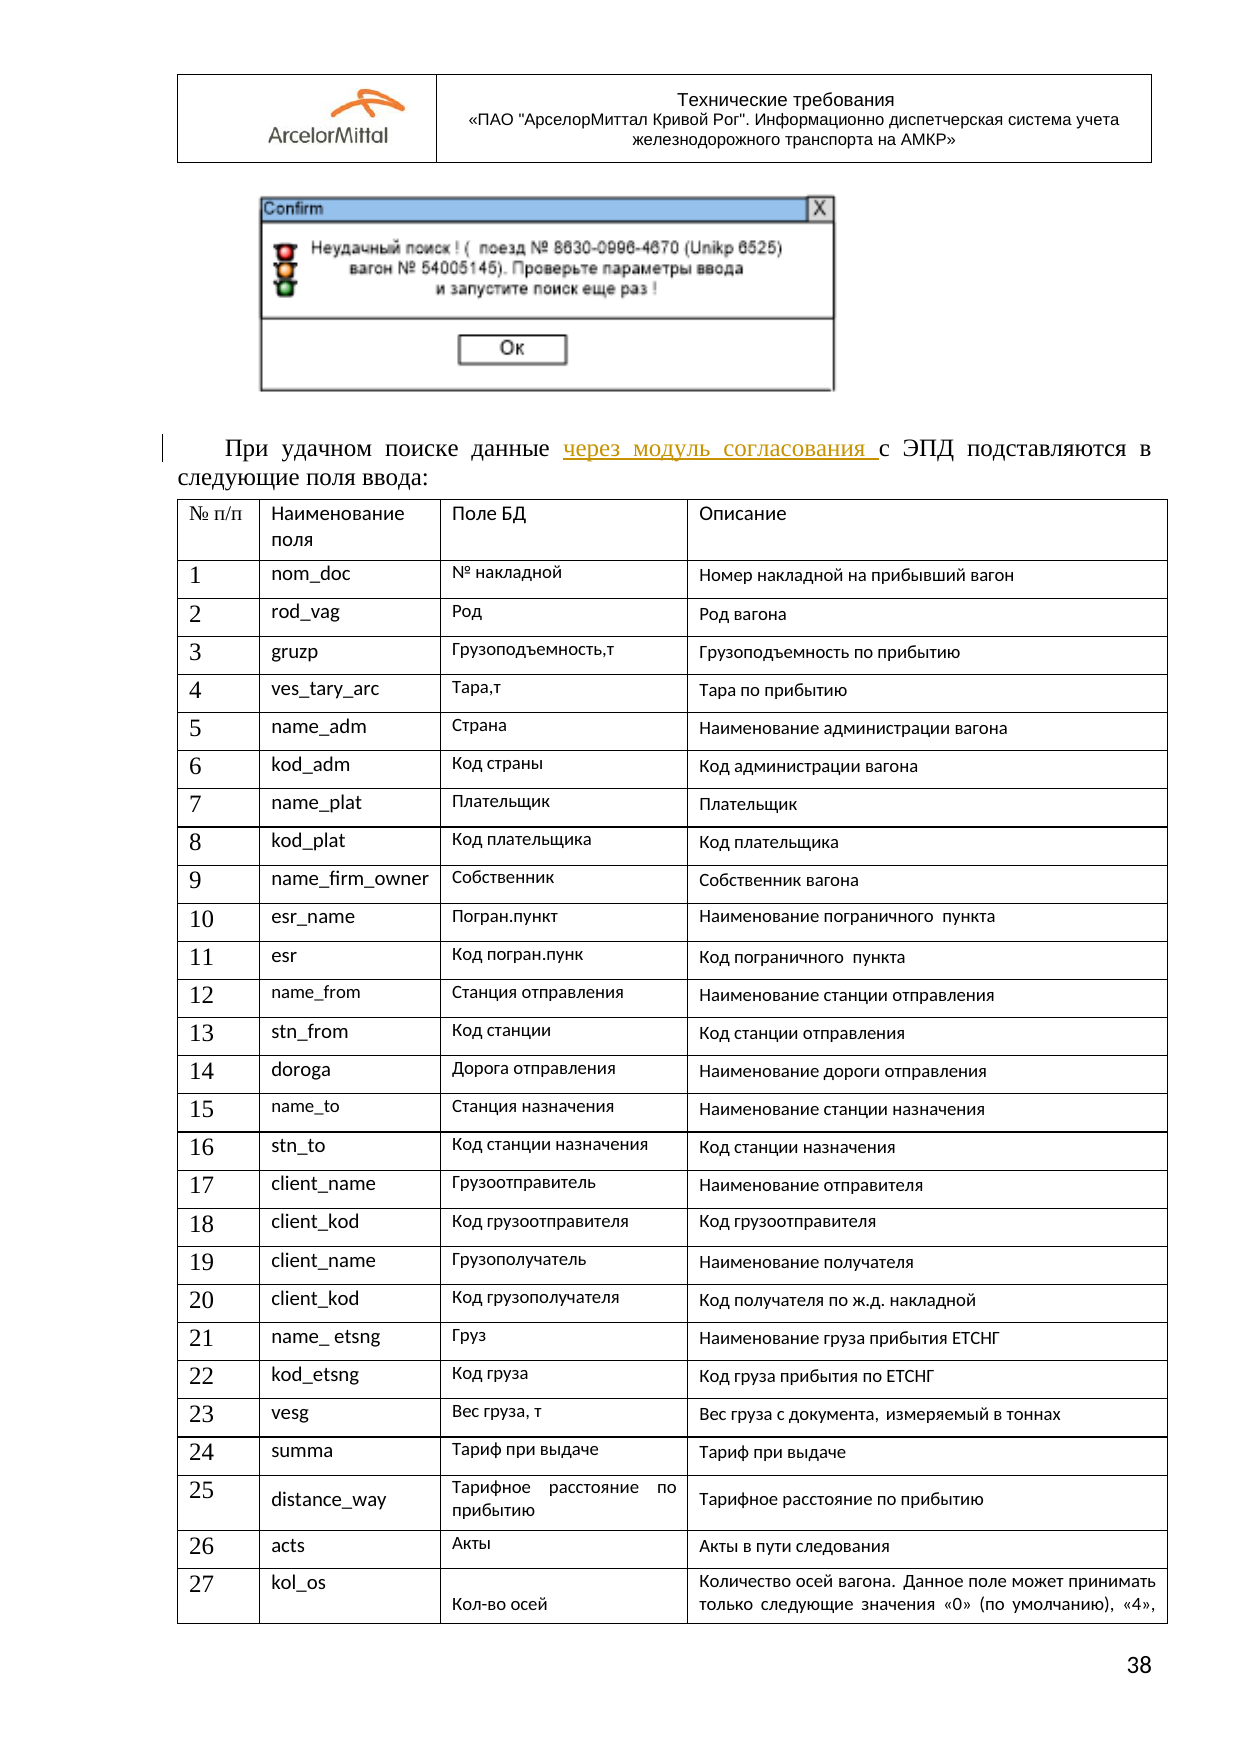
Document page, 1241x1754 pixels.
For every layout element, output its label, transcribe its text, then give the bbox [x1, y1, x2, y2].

table_cell stn_to [260, 1133, 440, 1169]
table_cell 5 [178, 713, 259, 750]
picture [254, 75, 413, 148]
table_cell name_adm [260, 713, 440, 750]
table_cell kod_adm [260, 751, 440, 788]
table_cell esr [260, 942, 440, 979]
table_cell Код администрации вагона [688, 751, 1167, 788]
table_cell 22 [178, 1361, 259, 1398]
table_cell Станция отправления [441, 980, 687, 1017]
table_cell Код грузополучателя [441, 1285, 687, 1322]
table_cell Наименование дороги отправления [688, 1056, 1167, 1093]
table_cell 8 [178, 828, 259, 864]
table_cell Акты в пути следования [688, 1531, 1167, 1568]
table_cell Грузоподъемность по прибытию [688, 637, 1167, 674]
table_cell 24 [178, 1438, 259, 1474]
table_cell 26 [178, 1531, 259, 1568]
table_cell client_name [260, 1171, 440, 1208]
table_cell Вес груза c документа, измеряемый в тоннах [688, 1399, 1167, 1436]
table_cell Наименование получателя [688, 1247, 1167, 1284]
table_cell № накладной [441, 561, 687, 598]
table_cell Наименование станции отправления [688, 980, 1167, 1017]
table_cell Тарифное расстояние по прибытию [441, 1476, 687, 1530]
table_cell Код станции назначения [441, 1133, 687, 1169]
table_cell esr_name [260, 904, 440, 941]
table_cell kod_plat [260, 828, 440, 864]
table_cell Род [441, 599, 687, 636]
table_cell Наименование отправителя [688, 1171, 1167, 1208]
table_cell client_kod [260, 1209, 440, 1246]
table_cell Код станции отправления [688, 1018, 1167, 1055]
table_cell Грузополучатель [441, 1247, 687, 1284]
table_cell Код плательщика [688, 828, 1167, 864]
table_cell gruzp [260, 637, 440, 674]
table_cell Дорога отправления [441, 1056, 687, 1093]
table_cell name_to [260, 1094, 440, 1131]
table_cell Код груза [441, 1361, 687, 1398]
table_cell Код пограничного пункта [688, 942, 1167, 979]
table_cell nom_doc [260, 561, 440, 598]
table_cell 20 [178, 1285, 259, 1322]
table_cell Наименование станции назначения [688, 1094, 1167, 1131]
table_cell Код станции [441, 1018, 687, 1055]
table_cell stn_from [260, 1018, 440, 1055]
table_cell 3 [178, 637, 259, 674]
table_cell kol_os [260, 1569, 440, 1623]
table_cell 18 [178, 1209, 259, 1246]
table_cell distance_way [260, 1476, 440, 1530]
table_cell 1 [178, 561, 259, 598]
table_cell vesg [260, 1399, 440, 1436]
table_cell Код грузоотправителя [441, 1209, 687, 1246]
table_cell Плательщик [441, 789, 687, 826]
table_cell 7 [178, 789, 259, 826]
picture [251, 193, 848, 403]
table_cell 16 [178, 1133, 259, 1169]
table_cell 23 [178, 1399, 259, 1436]
table_cell Род вагона [688, 599, 1167, 636]
table_header Поле БД [441, 500, 687, 559]
table_cell doroga [260, 1056, 440, 1093]
table_cell Наименование груза прибытия ЕТСНГ [688, 1323, 1167, 1360]
table_cell ves_tary_arc [260, 675, 440, 712]
table_cell Кол-во осей [441, 1569, 687, 1623]
table_cell Тара по прибытию [688, 675, 1167, 712]
table_cell client_name [260, 1247, 440, 1284]
table_cell Собственник вагона [688, 866, 1167, 903]
table_cell Код получателя по ж.д. накладной [688, 1285, 1167, 1322]
table_cell Акты [441, 1531, 687, 1568]
table_cell Страна [441, 713, 687, 750]
table_cell Номер накладной на прибывший вагон [688, 561, 1167, 598]
text При удачном поиске данные с ЭПД подставляются в следующие поля ввода: [177, 433, 1152, 491]
table_cell Грузоотправитель [441, 1171, 687, 1208]
table_cell Код груза прибытия по ЕТСНГ [688, 1361, 1167, 1398]
table_cell Тара,т [441, 675, 687, 712]
table_cell Плательщик [688, 789, 1167, 826]
table_cell 9 [178, 866, 259, 903]
table_cell Код станции назначения [688, 1133, 1167, 1169]
table_cell Тарифное расстояние по прибытию [688, 1476, 1167, 1530]
table_cell Код страны [441, 751, 687, 788]
table_cell name_firm_owner [260, 866, 440, 903]
table_header № п/п [178, 500, 259, 559]
table_cell Груз [441, 1323, 687, 1360]
table_cell rod_vag [260, 599, 440, 636]
table_cell Код погран.пунк [441, 942, 687, 979]
table_header Описание [688, 500, 1167, 559]
table_header Наименование поля [260, 500, 440, 559]
table_cell 13 [178, 1018, 259, 1055]
table_cell Наименование пограничного пункта [688, 904, 1167, 941]
table_cell kod_etsng [260, 1361, 440, 1398]
table_cell 21 [178, 1323, 259, 1360]
table_cell Погран.пункт [441, 904, 687, 941]
table_cell Код плательщика [441, 828, 687, 864]
table_cell Собственник [441, 866, 687, 903]
table_cell Количество осей вагона. Данное поле может принимать только следующие значения «0» (по умолчанию), «4», «8», «12», «16» или «32». [688, 1569, 1167, 1623]
table_cell 2 [178, 599, 259, 636]
table_cell Наименование администрации вагона [688, 713, 1167, 750]
table_cell 17 [178, 1171, 259, 1208]
table_cell summa [260, 1438, 440, 1474]
table_cell acts [260, 1531, 440, 1568]
table_cell Грузоподъемность,т [441, 637, 687, 674]
table_cell Вес груза, т [441, 1399, 687, 1436]
table_cell name_from [260, 980, 440, 1017]
table_cell Тариф при выдаче [441, 1438, 687, 1474]
table_cell client_kod [260, 1285, 440, 1322]
table_cell Тариф при выдаче [688, 1438, 1167, 1474]
table_cell 12 [178, 980, 259, 1017]
table_cell 6 [178, 751, 259, 788]
table_cell name_ etsng [260, 1323, 440, 1360]
table_cell 10 [178, 904, 259, 941]
table_cell name_plat [260, 789, 440, 826]
table_cell 4 [178, 675, 259, 712]
table_cell 14 [178, 1056, 259, 1093]
table_cell 25 [178, 1476, 259, 1530]
table_cell Станция назначения [441, 1094, 687, 1131]
table_cell 15 [178, 1094, 259, 1131]
table_cell 11 [178, 942, 259, 979]
table_cell 27 [178, 1569, 259, 1623]
table_cell 19 [178, 1247, 259, 1284]
table_cell Код грузоотправителя [688, 1209, 1167, 1246]
